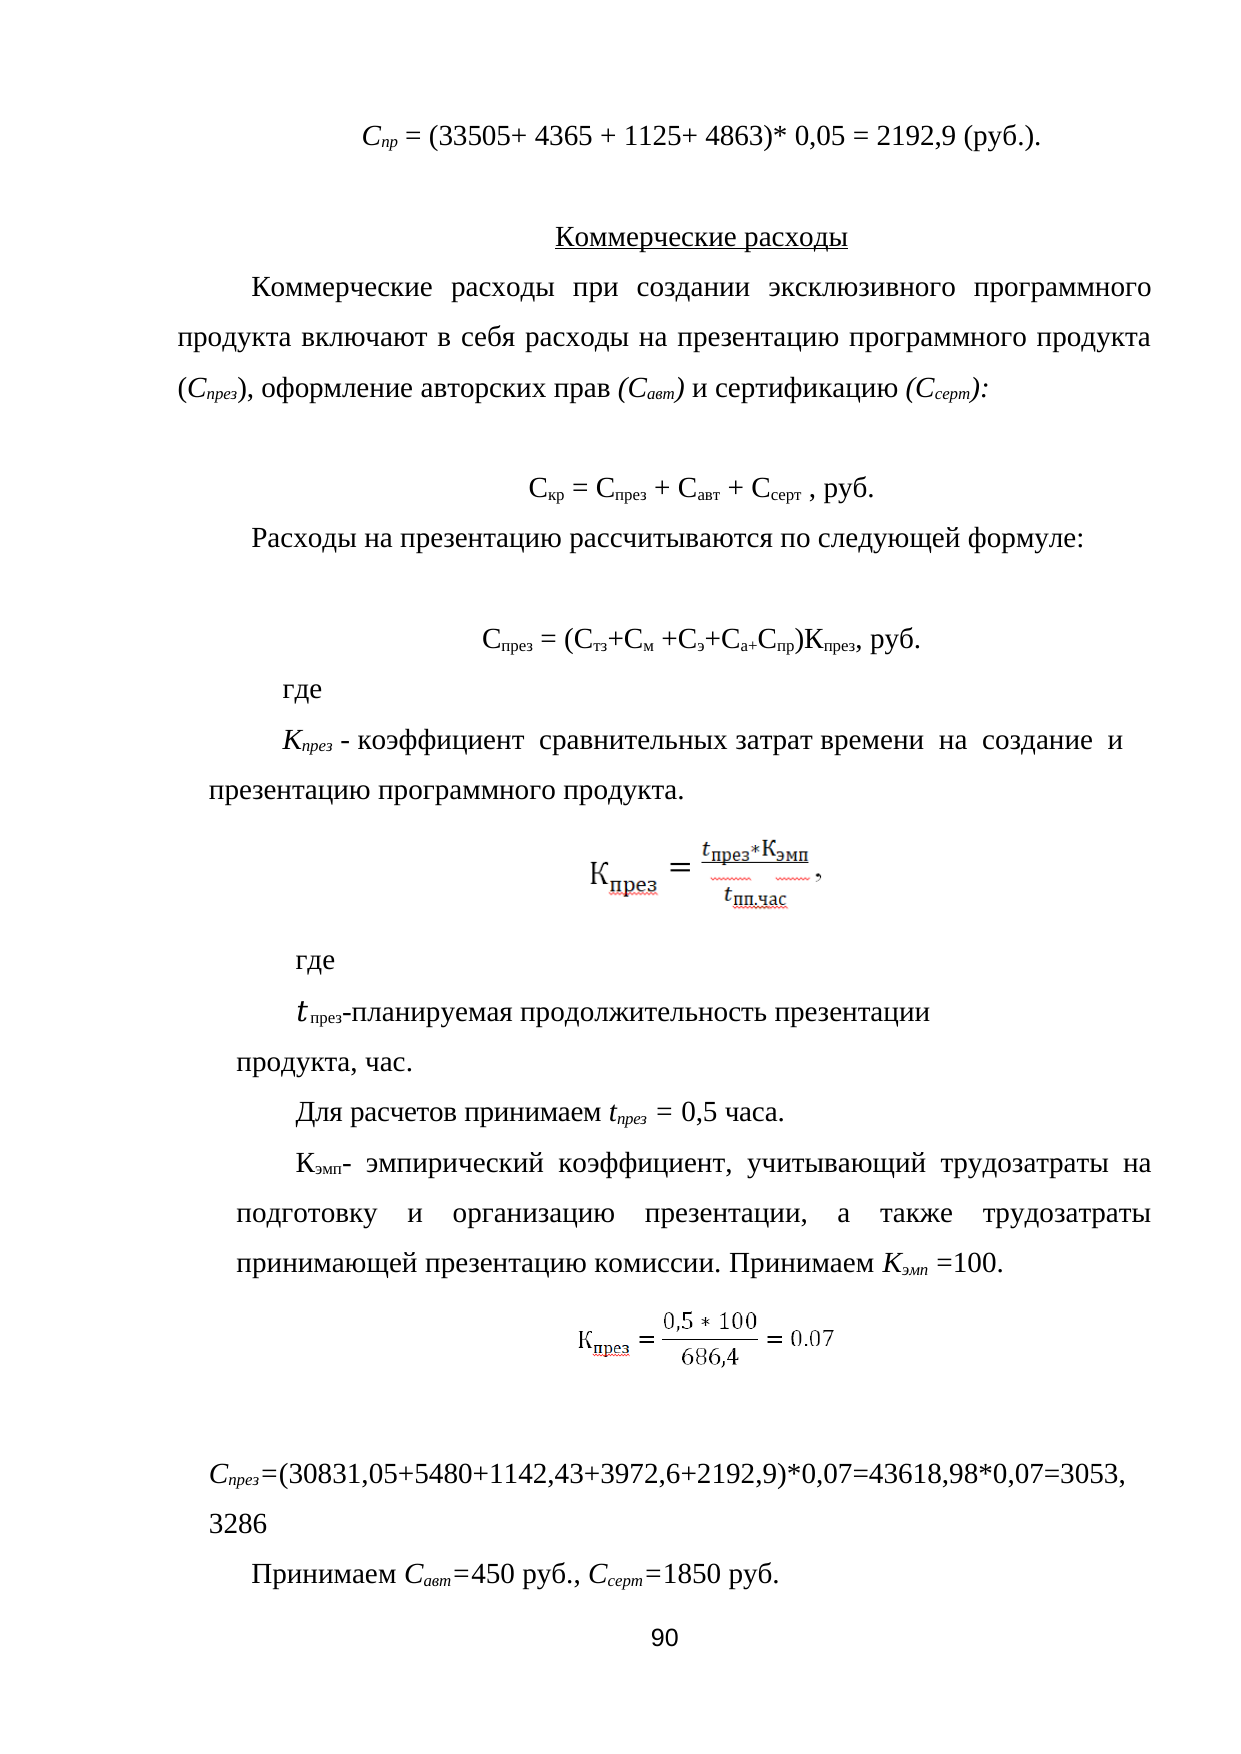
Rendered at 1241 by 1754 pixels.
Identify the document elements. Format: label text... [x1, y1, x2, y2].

text где [282, 672, 1152, 705]
text Кпрез - коэффициент сравнительных затрат времени на создание и презентацию программного продукта. [209, 722, 1152, 806]
text Спрез = (Стз+См +Сэ+Са+Спр)Кпрез, руб. [177, 621, 1152, 655]
text Коммерческие расходы при создании эксклюзивного программного продукта включают в себя расходы на презентацию программного продукта (Спрез), оформление авторских прав (Савт) и сертификацию (Ссерт): [177, 269, 1152, 403]
text 𝑡през-планируемая продолжительность презентации программного продукта, час. [236, 992, 1152, 1078]
text Спр = (33505+ 4365 + 1125+ 4863)* 0,05 = 2192,9 (руб.). [177, 118, 1152, 152]
text где [236, 942, 1152, 975]
text Скр = Спрез + Савт + Ссерт , руб. [177, 470, 1152, 504]
text Коммерческие расходы [177, 219, 1152, 252]
picture [551, 1295, 851, 1389]
picture [562, 822, 841, 925]
text Расходы на презентацию рассчитываются по следующей формуле: [177, 521, 1152, 554]
text Спрез=(30831,05+5480+1142,43+3972,6+2192,9)*0,07=43618,98*0,07=3053, 3286 [209, 1456, 1152, 1539]
text Для расчетов принимаем tnрез = 0,5 часа. [236, 1094, 1152, 1128]
text Принимаем Савт=450 руб., Ссерт=1850 руб. [177, 1556, 1152, 1590]
text Кэмп- эмпирический коэффициент, учитывающий трудозатраты на подготовку и организацию презентации, а также трудозатраты принимающей презентацию комиссии. Принимаем Кэмп =100. [236, 1145, 1152, 1279]
